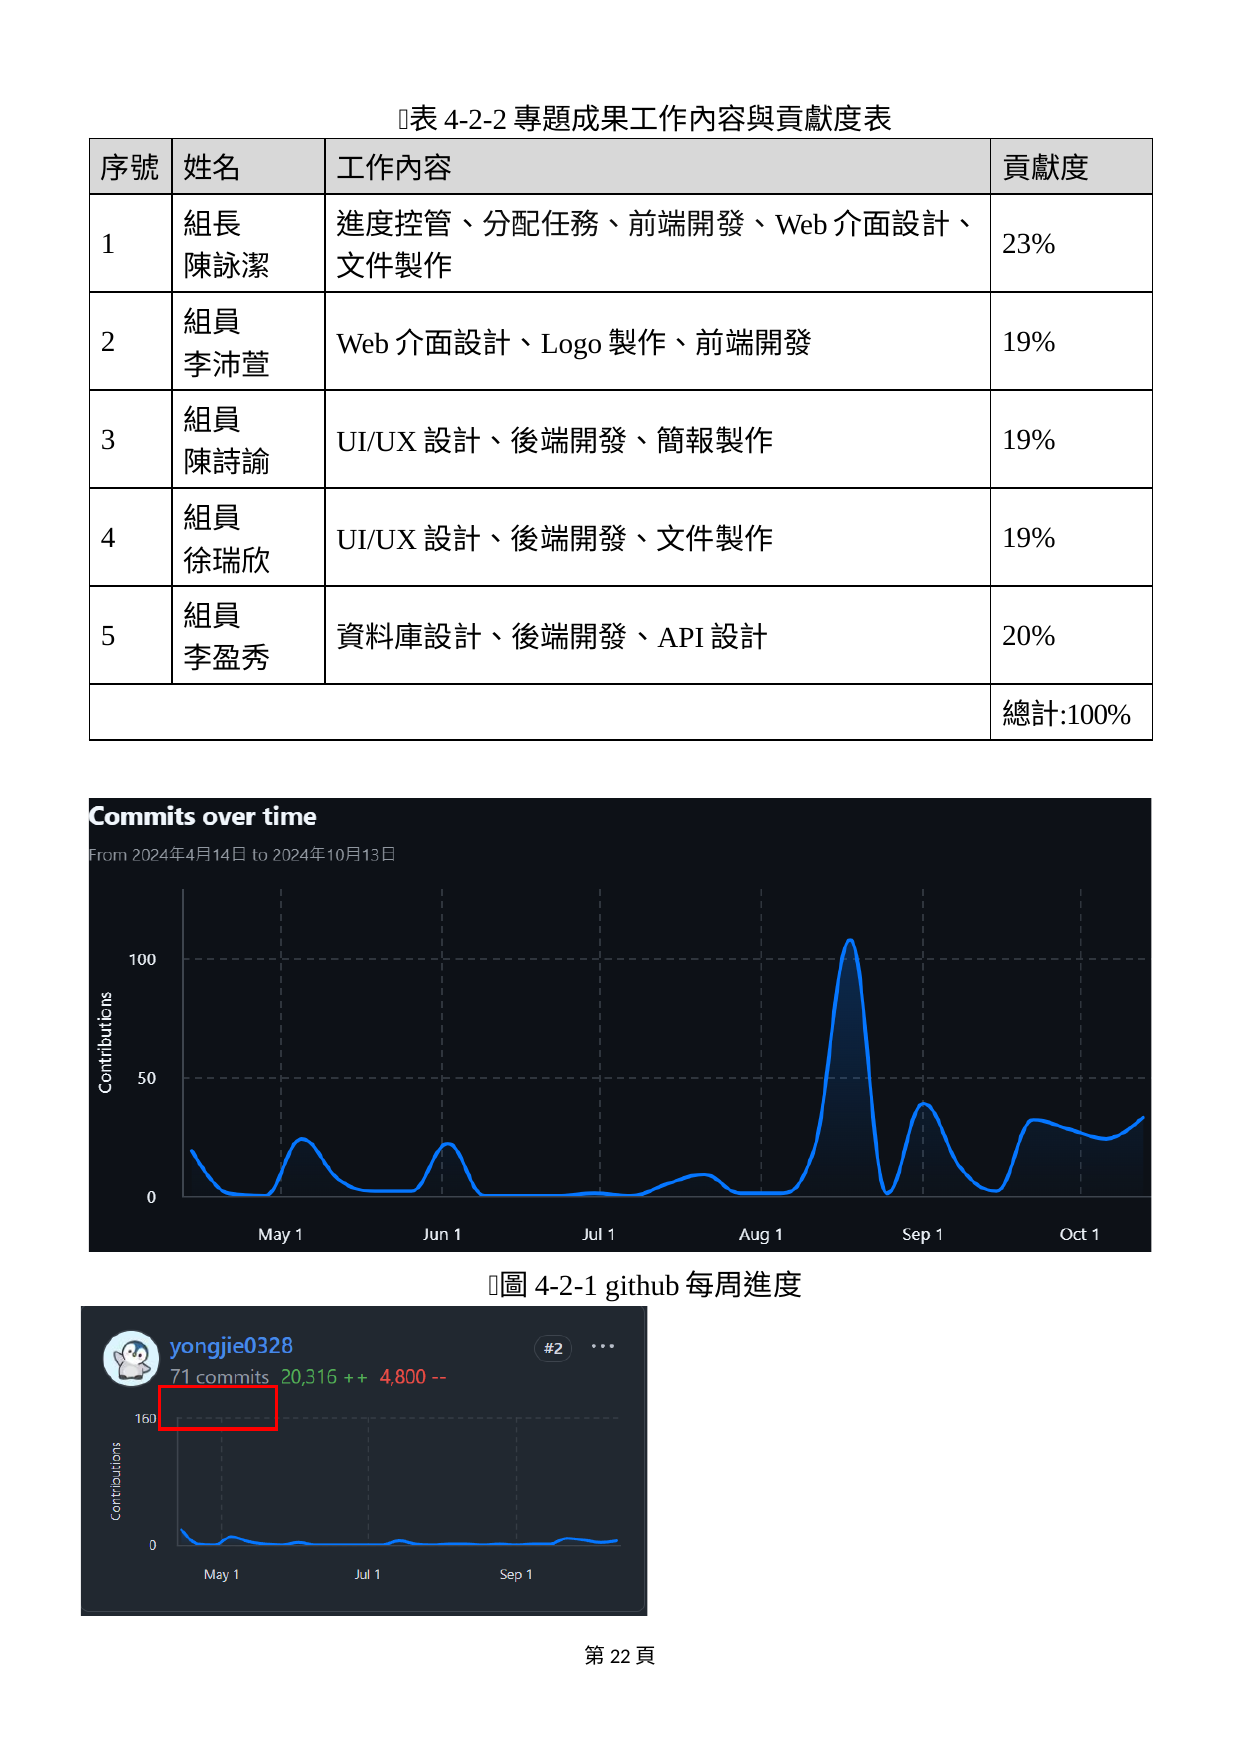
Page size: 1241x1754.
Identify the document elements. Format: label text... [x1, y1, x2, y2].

table_cell 組員 李盈秀 [173, 587, 324, 683]
table_cell 資料庫設計、後端開發、API設計 [326, 587, 990, 683]
table_cell 3 [90, 391, 171, 487]
table_cell [90, 685, 990, 739]
text 表4-2-2專題成果工作內容與貢獻度表 [139, 95, 1152, 137]
table_cell 1 [90, 195, 171, 291]
table_header 序號 [90, 139, 171, 193]
table_cell 20% [991, 587, 1152, 683]
picture [80, 1306, 648, 1616]
table_cell 4 [90, 489, 171, 585]
table_cell 總計:100% [991, 685, 1152, 739]
table_cell 2 [90, 293, 171, 389]
table_header 貢獻度 [991, 139, 1152, 193]
table_cell 組員 李沛萱 [173, 293, 324, 389]
table_cell 19% [991, 489, 1152, 585]
table_cell 19% [991, 391, 1152, 487]
table_cell 23% [991, 195, 1152, 291]
table_header 姓名 [173, 139, 324, 193]
picture [88, 798, 1152, 1252]
table_cell UI/UX設計、後端開發、文件製作 [326, 489, 990, 585]
table_cell 組長 陳詠潔 [173, 195, 324, 291]
table_cell 5 [90, 587, 171, 683]
table_cell 19% [991, 293, 1152, 389]
table_cell Web介面設計、Logo製作、前端開發 [326, 293, 990, 389]
table_header 工作內容 [326, 139, 990, 193]
table_cell 組員 徐瑞欣 [173, 489, 324, 585]
table_cell UI/UX設計、後端開發、簡報製作 [326, 391, 990, 487]
table_cell 進度控管、分配任務、前端開發、Web介面設計、文件製作 [326, 195, 990, 291]
table_cell 組員 陳詩諭 [173, 391, 324, 487]
